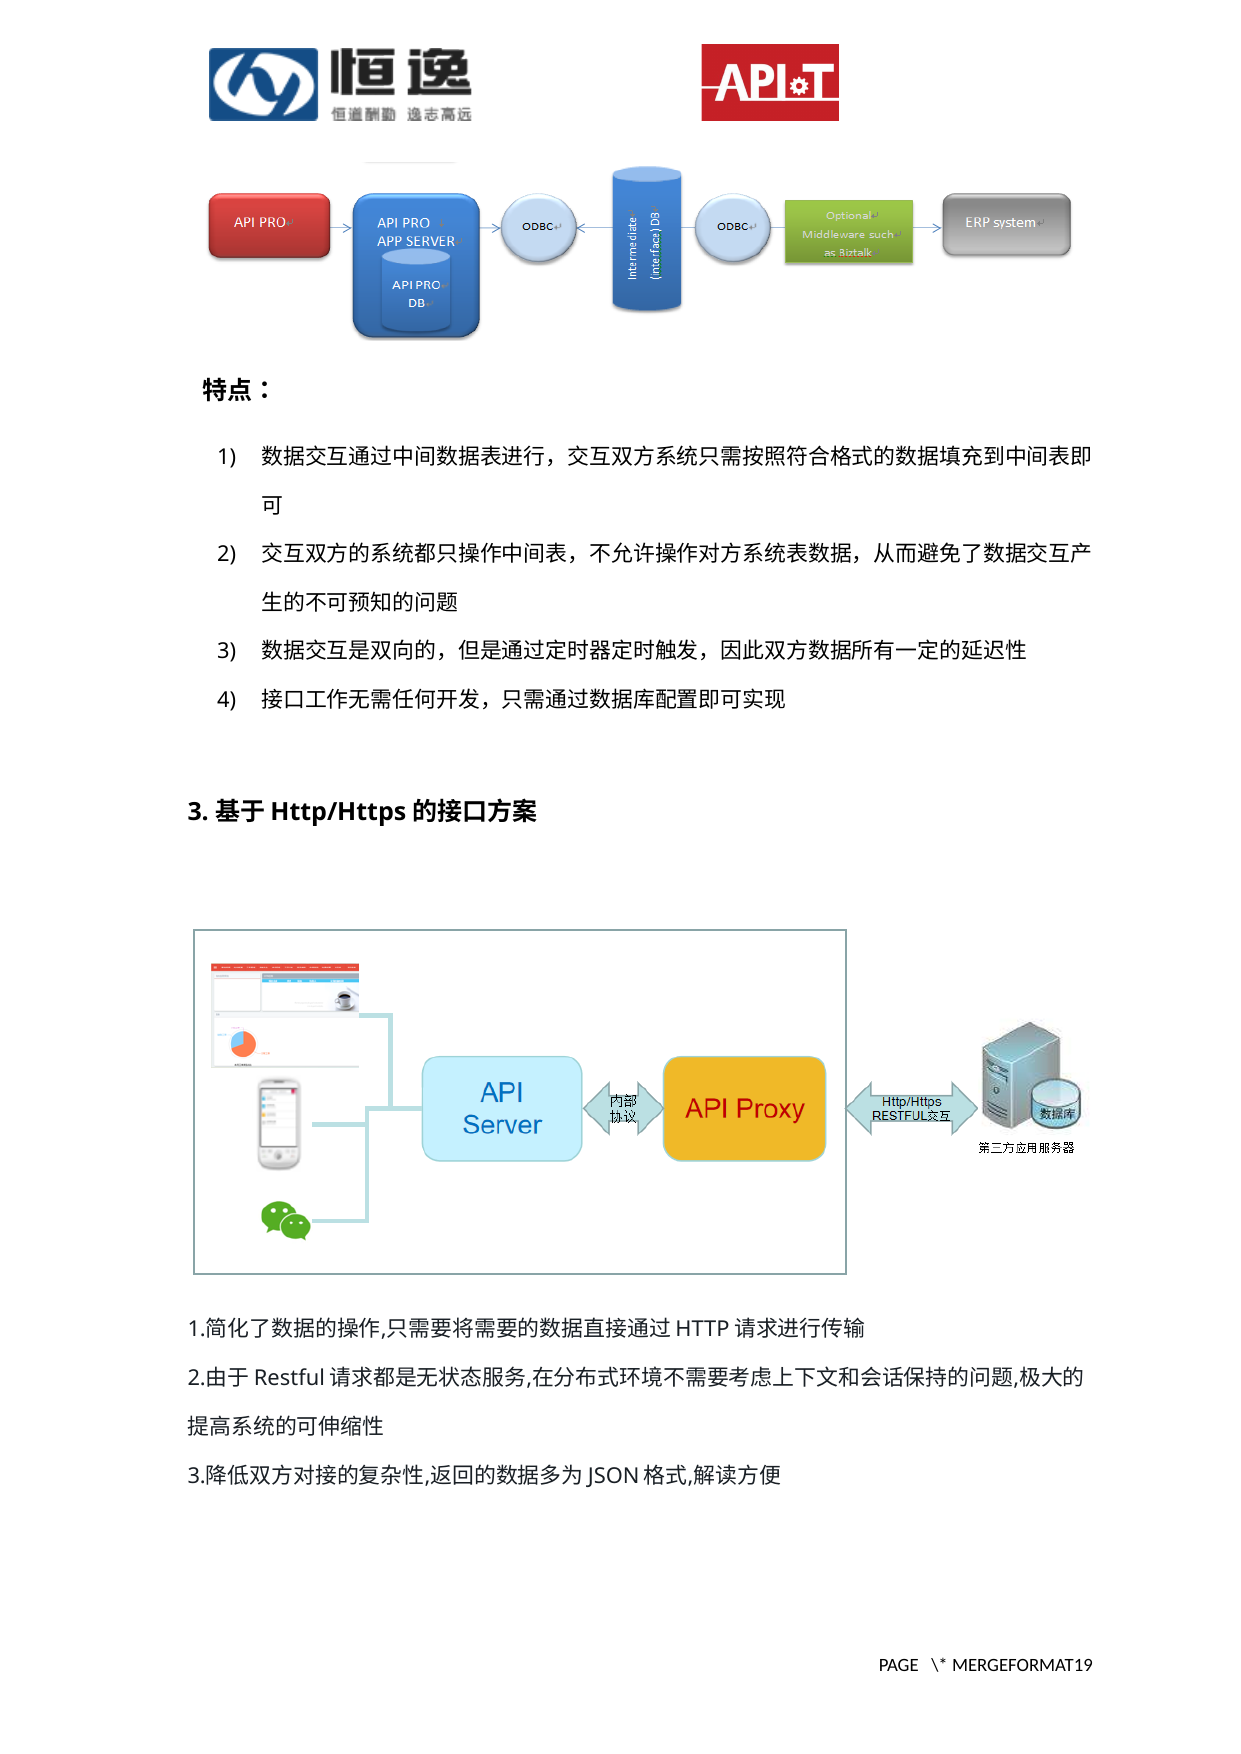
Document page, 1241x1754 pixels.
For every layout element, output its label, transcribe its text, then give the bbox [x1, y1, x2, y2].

text 3. 基于Http/Https 的接口方案 [187, 777, 1093, 842]
picture [209, 48, 474, 121]
list 接口工作无需任何开发，只需通过数据库配置即可实现 [217, 681, 1093, 714]
list 数据交互通过中间数据表进行，交互双方系统只需按照符合格式的数据填充到中间表即可 [217, 439, 1093, 520]
list 交互双方的系统都只操作中间表，不允许操作对方系统表数据，从而避免了数据交互产生的不可预知的问题 [217, 536, 1093, 617]
picture [187, 922, 1092, 1283]
picture [701, 44, 839, 121]
list 1.简化了数据的操作,只需要将需要的数据直接通过HTTP请求进行传输 2.由于Restful请求都是无状态服务,在分布式环境不需要考虑上下文和会话保持的问题,极大的提高系统的可伸缩性 3.降低双方对接的复杂性,返回的数据多为JSON格式,解读方便 [187, 1311, 1093, 1490]
picture [198, 162, 1082, 341]
text 特点： [202, 357, 1093, 422]
list 数据交互是双向的，但是通过定时器定时触发，因此双方数据所有一定的延迟性 [217, 633, 1093, 666]
